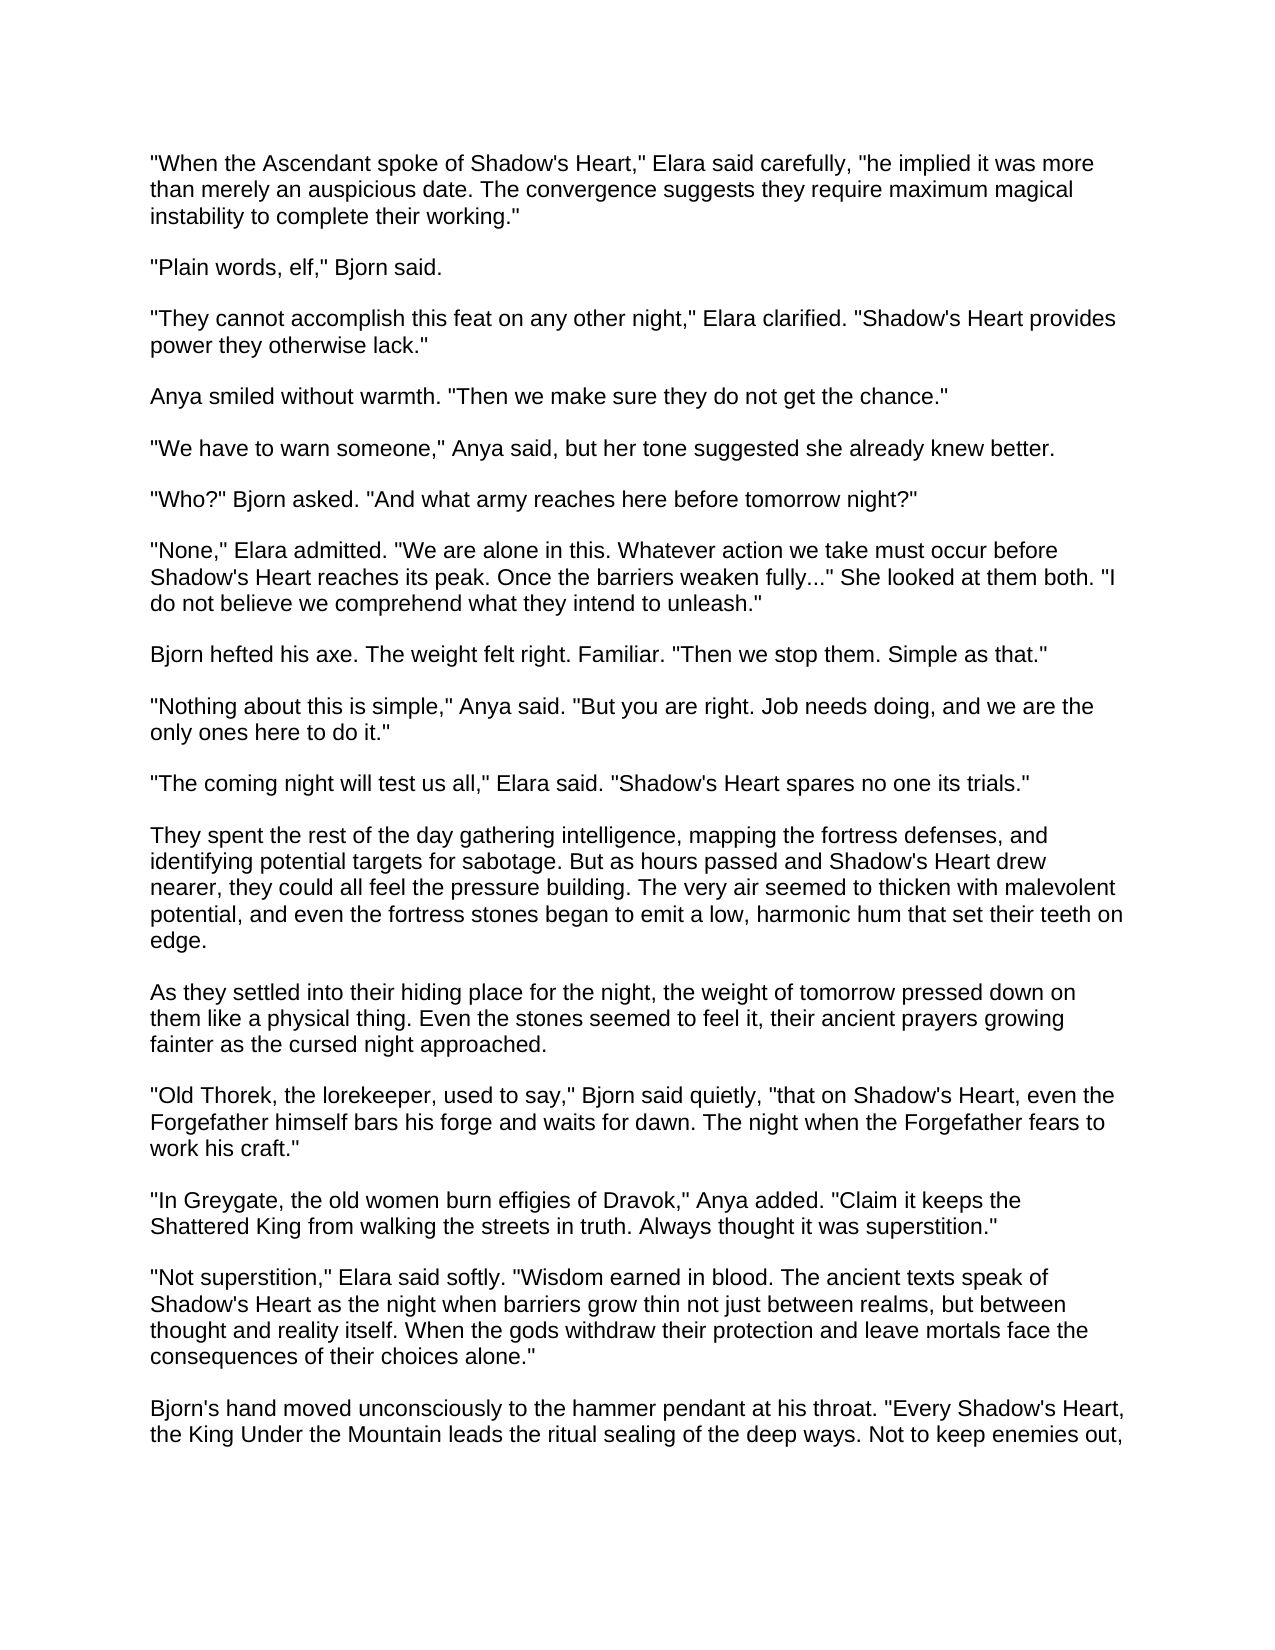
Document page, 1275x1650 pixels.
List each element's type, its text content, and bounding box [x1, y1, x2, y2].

text "In Greygate, the old women burn effigies of Dravok," Anya added. "Claim it keeps the Shattered King from walking the streets in truth. Always thought it was superstition." [150, 1187, 1125, 1239]
text "When the Ascendant spoke of Shadow's Heart," Elara said carefully, "he implied it was more than merely an auspicious date. The convergence suggests they require maximum magical instability to complete their working." [150, 150, 1125, 229]
text "Not superstition," Elara said softly. "Wisdom earned in blood. The ancient texts speak of Shadow's Heart as the night when barriers grow thin not just between realms, but between thought and reality itself. When the gods withdraw their protection and leave mortals face the consequences of their choices alone." [150, 1264, 1125, 1370]
text They spent the rest of the day gathering intelligence, mapping the fortress defenses, and identifying potential targets for sabotage. But as hours passed and Shadow's Heart drew nearer, they could all feel the pressure building. The very air seemed to thicken with malevolent potential, and even the fortress stones began to emit a low, harmonic hum that set their teeth on edge. [150, 822, 1125, 953]
text "None," Elara admitted. "We are alone in this. Whatever action we take must occur before Shadow's Heart reaches its peak. Once the barriers weaken fully..." She looked at them both. "I do not believe we comprehend what they intend to unleash." [150, 537, 1125, 616]
text "We have to warn someone," Anya said, but her tone suggested she already knew better. [150, 434, 1125, 461]
text "The coming night will test us all," Elara said. "Shadow's Heart spares no one its trials." [150, 770, 1125, 797]
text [150, 1395, 1125, 1447]
text "Who?" Bjorn asked. "And what army reaches here before tomorrow night?" [150, 486, 1125, 512]
text "They cannot accomplish this feat on any other night," Elara clarified. "Shadow's Heart provides power they otherwise lack." [150, 305, 1125, 358]
text "Old Thorek, the lorekeeper, used to say," Bjorn said quietly, "that on Shadow's Heart, even the Forgefather himself bars his forge and waits for dawn. The night when the Forgefather fears to work his craft." [150, 1082, 1125, 1162]
text "Nothing about this is simple," Anya said. "But you are right. Job needs doing, and we are the only ones here to do it." [150, 693, 1125, 745]
text "Plain words, elf," Bjorn said. [150, 254, 1125, 280]
text Bjorn hefted his axe. The weight felt right. Familiar. "Then we stop them. Simple as that." [150, 641, 1125, 668]
text Anya smiled without warmth. "Then we make sure they do not get the chance." [150, 383, 1125, 409]
text As they settled into their hiding place for the night, the weight of tomorrow pressed down on them like a physical thing. Even the stones seemed to feel it, their ancient prayers growing fainter as the cursed night approached. [150, 978, 1125, 1057]
